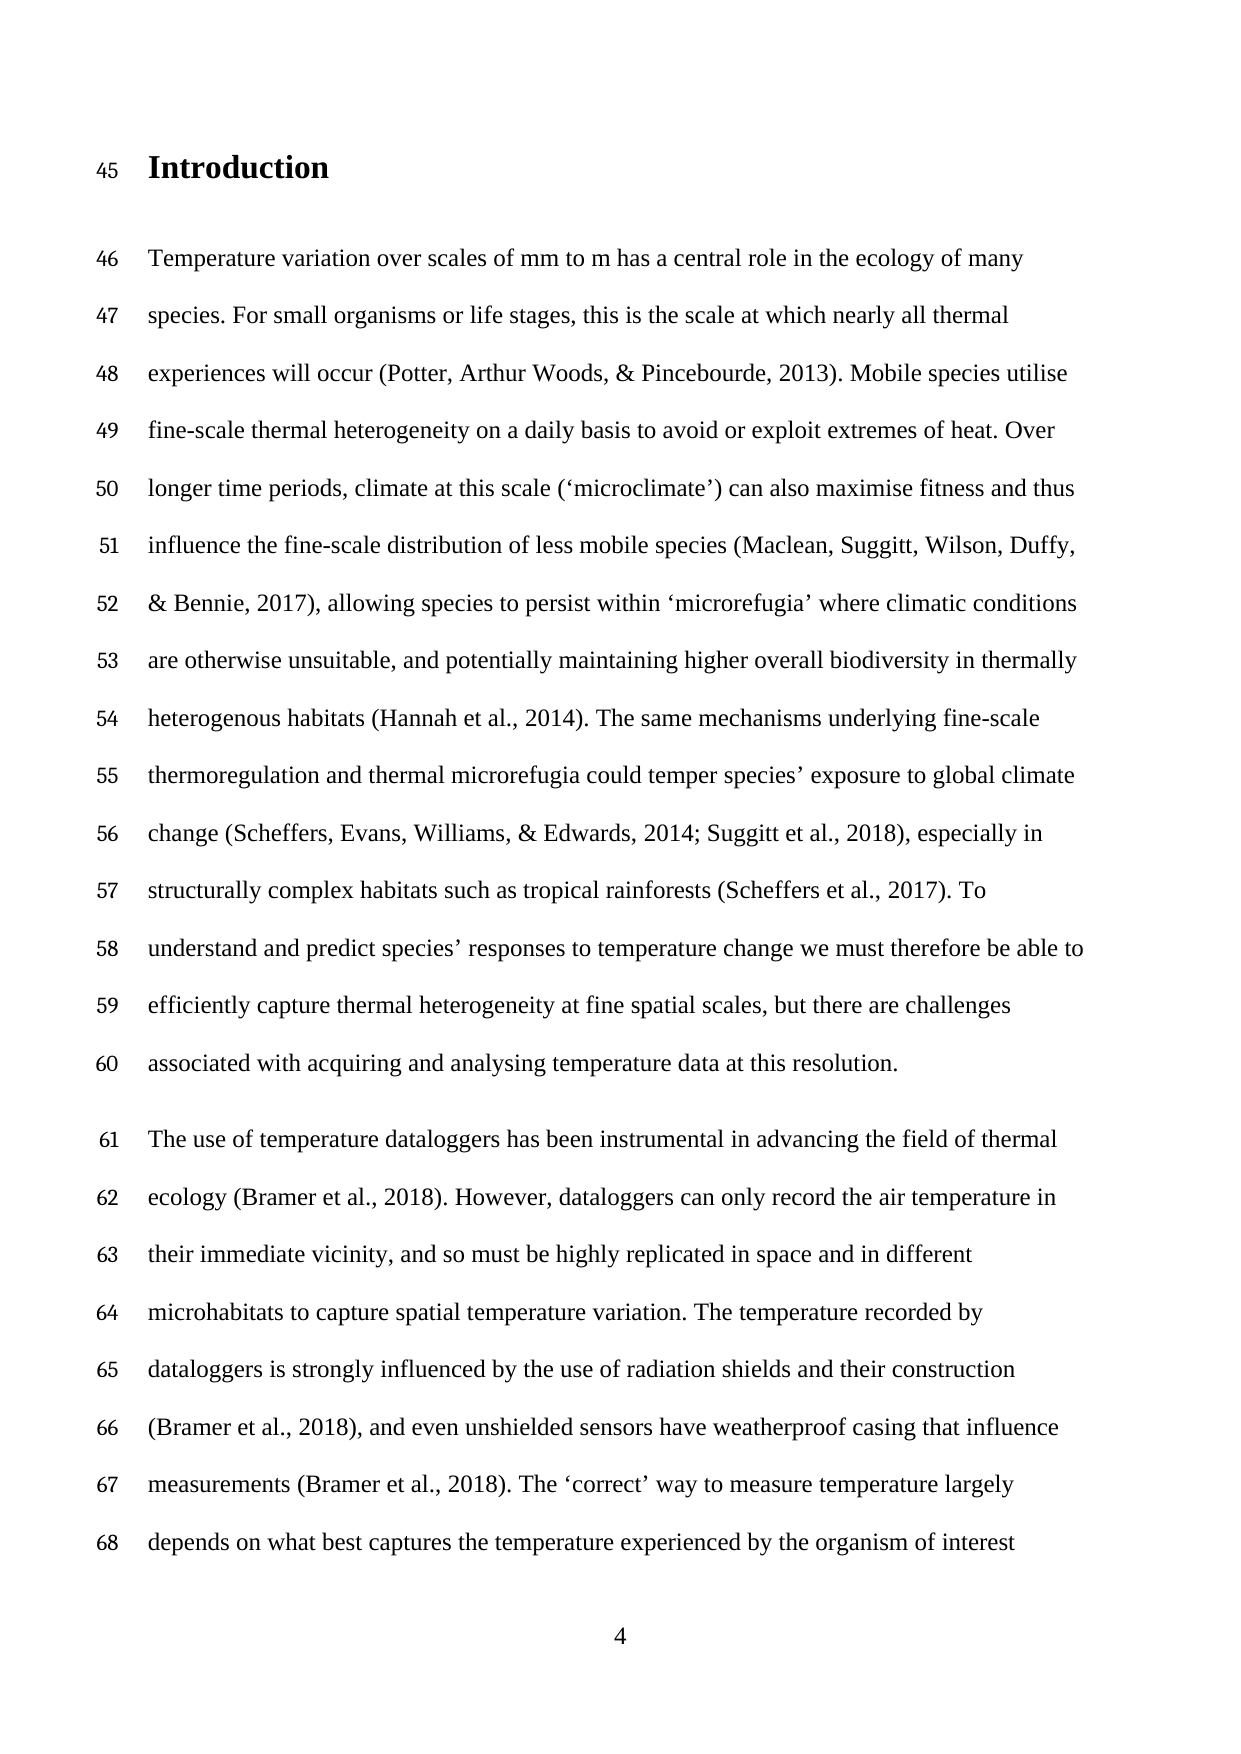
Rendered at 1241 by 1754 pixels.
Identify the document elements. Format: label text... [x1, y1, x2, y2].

text Temperature variation over scales of mm to m has a central role in the ecology of many species. For small organisms or life stages, this is the scale at which nearly all thermal experiences will occur (Potter, Arthur Woods, & Pincebourde, 2013). Mobile species utilise fine-scale thermal heterogeneity on a daily basis to avoid or exploit extremes of heat. Over longer time periods, climate at this scale (‘microclimate’) can also maximise fitness and thus influence the fine-scale distribution of less mobile species (Maclean, Suggitt, Wilson, Duffy, & Bennie, 2017), allowing species to persist within ‘microrefugia’ where climatic conditions are otherwise unsuitable, and potentially maintaining higher overall biodiversity in thermally heterogenous habitats (Hannah et al., 2014). The same mechanisms underlying fine-scale thermoregulation and thermal microrefugia could temper species’ exposure to global climate change (Scheffers, Evans, Williams, & Edwards, 2014; Suggitt et al., 2018), especially in structurally complex habitats such as tropical rainforests (Scheffers et al., 2017). To understand and predict species’ responses to temperature change we must therefore be able to efficiently capture thermal heterogeneity at fine spatial scales, but there are challenges associated with acquiring and analysing temperature data at this resolution. [148, 243, 1092, 1077]
subtitle Introduction [148, 148, 1092, 186]
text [148, 1124, 1092, 1556]
